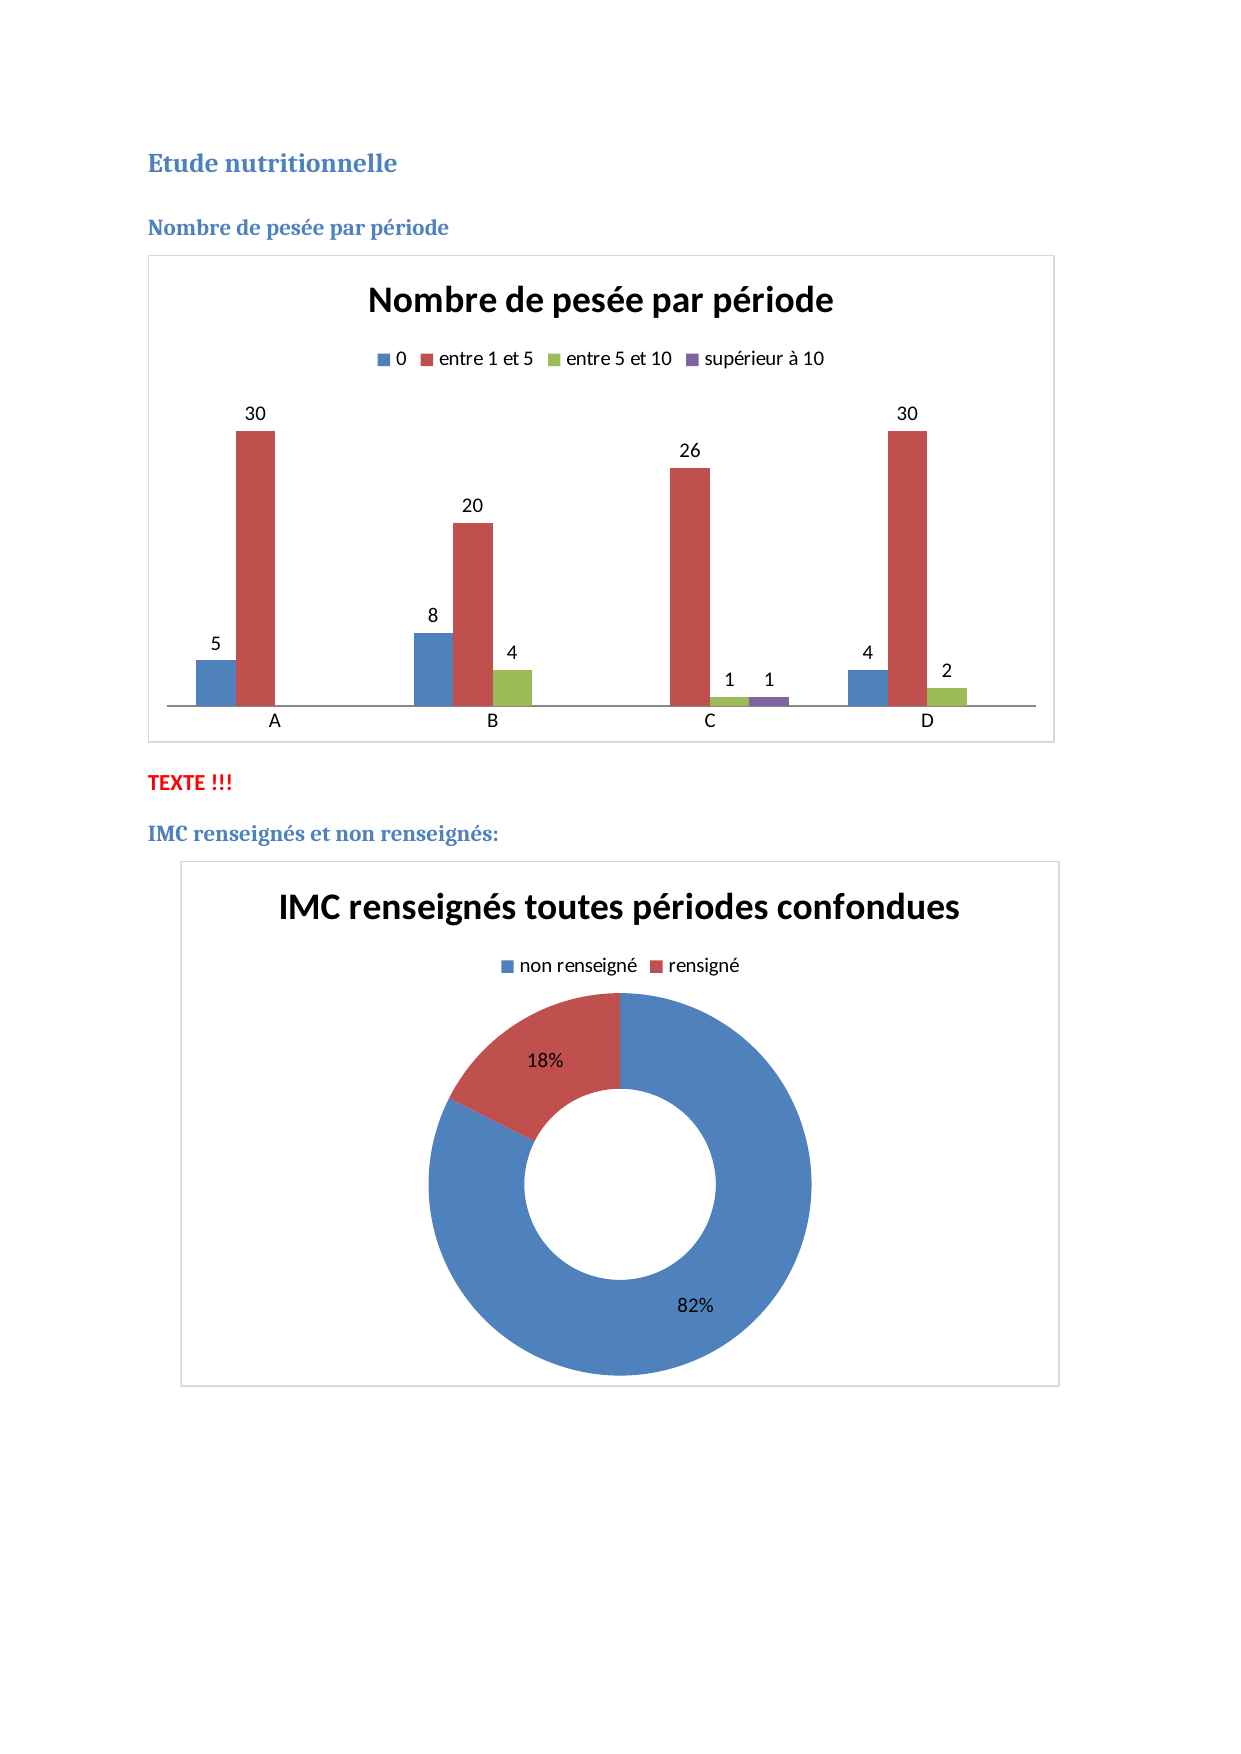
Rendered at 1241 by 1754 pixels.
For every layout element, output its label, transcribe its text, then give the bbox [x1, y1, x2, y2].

subtitle Etude nutritionnelle [148, 148, 1093, 179]
subtitle IMC renseignés et non renseignés: [148, 821, 1093, 847]
subtitle Nombre de pesée par période [148, 215, 1093, 241]
text TEXTE !!! [148, 768, 1093, 796]
